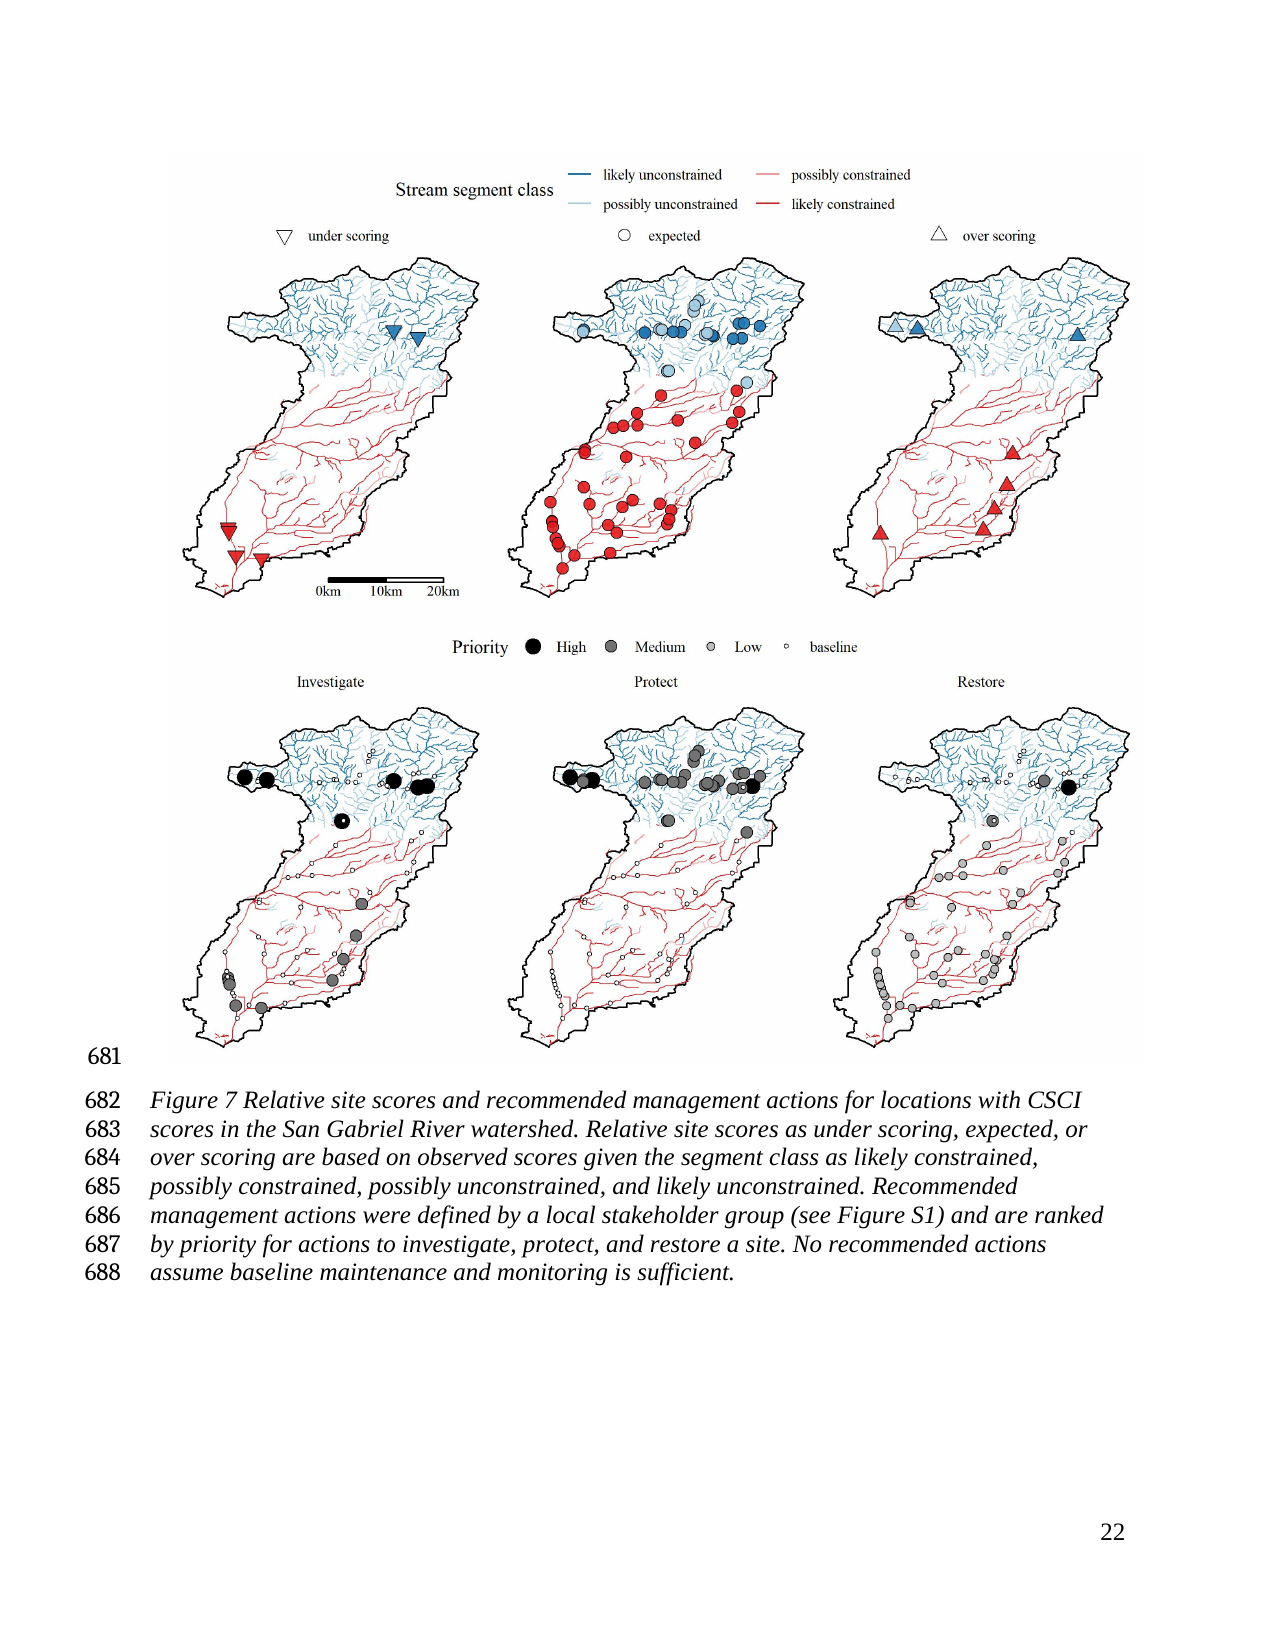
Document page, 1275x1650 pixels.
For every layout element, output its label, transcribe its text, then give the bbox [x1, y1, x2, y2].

text Figure 7 Relative site scores and recommended management actions for locations with CSCI scores in the San Gabriel River watershed. Relative site scores as under scoring, expected, or over scoring are based on observed scores given the segment class as likely constrained, possibly constrained, possibly unconstrained, and likely unconstrained. Recommended management actions were defined by a local stakeholder group (see Figure S1) and are ranked by priority for actions to investigate, protect, and restore a site. No recommended actions assume baseline maintenance and monitoring is sufficient. [150, 1085, 1125, 1286]
picture [168, 150, 1144, 1064]
